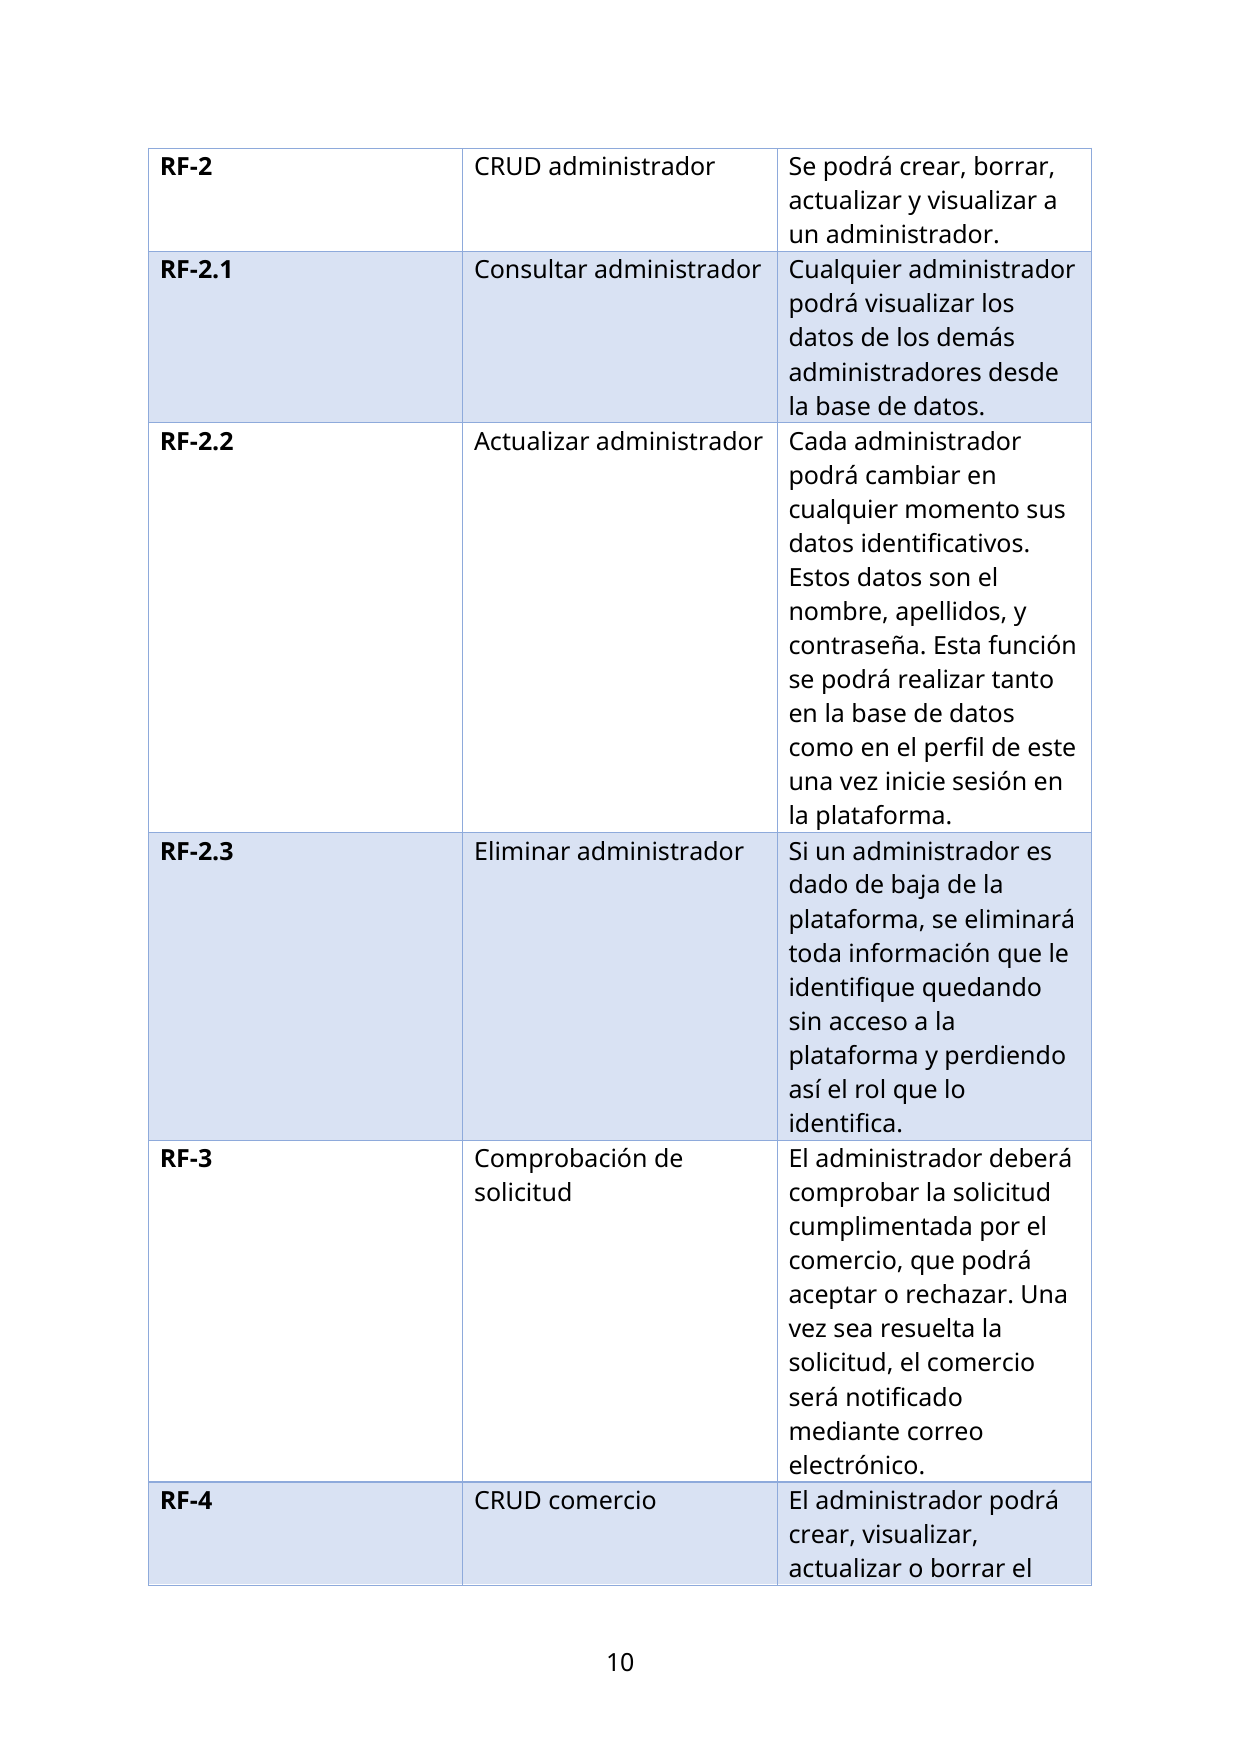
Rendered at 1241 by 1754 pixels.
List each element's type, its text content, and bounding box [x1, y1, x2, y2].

table_cell RF-2.2 [149, 423, 462, 832]
table_cell Actualizar administrador [463, 423, 777, 832]
table_cell Cualquier administrador podrá visualizar los datos de los demás administradores desde la base de datos. [778, 252, 1091, 422]
table_cell RF-4 [149, 1483, 462, 1584]
table_cell Eliminar administrador [463, 833, 777, 1140]
table_cell Consultar administrador [463, 252, 777, 422]
table_cell Comprobación de solicitud [463, 1141, 777, 1481]
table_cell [778, 1483, 1091, 1584]
table_cell RF-2.1 [149, 252, 462, 422]
table_cell CRUD administrador [463, 149, 777, 251]
table_cell El administrador deberá comprobar la solicitud cumplimentada por el comercio, que podrá aceptar o rechazar. Una vez sea resuelta la solicitud, el comercio será notificado mediante correo electrónico. [778, 1141, 1091, 1481]
table_cell RF-2.3 [149, 833, 462, 1140]
table_cell Se podrá crear, borrar, actualizar y visualizar a un administrador. [778, 149, 1091, 251]
table_cell Cada administrador podrá cambiar en cualquier momento sus datos identificativos. Estos datos son el nombre, apellidos, y contraseña. Esta función se podrá realizar tanto en la base de datos como en el perfil de este una vez inicie sesión en la plataforma. [778, 423, 1091, 832]
table_cell RF-3 [149, 1141, 462, 1481]
table_cell RF-2 [149, 149, 462, 251]
table_cell Si un administrador es dado de baja de la plataforma, se eliminará toda información que le identifique quedando sin acceso a la plataforma y perdiendo así el rol que lo identifica. [778, 833, 1091, 1140]
table_cell CRUD comercio [463, 1483, 777, 1584]
